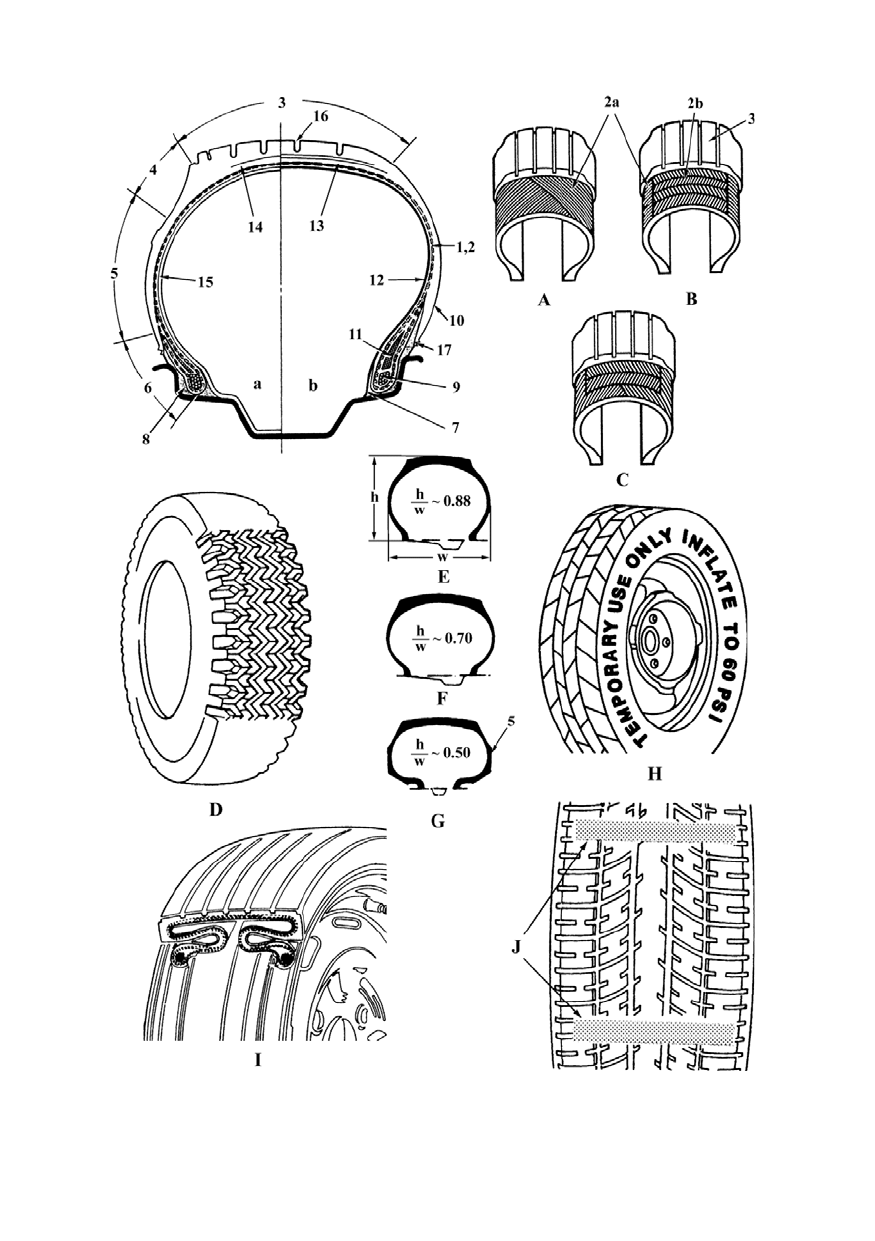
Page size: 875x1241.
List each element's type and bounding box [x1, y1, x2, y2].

picture [110, 95, 755, 1071]
